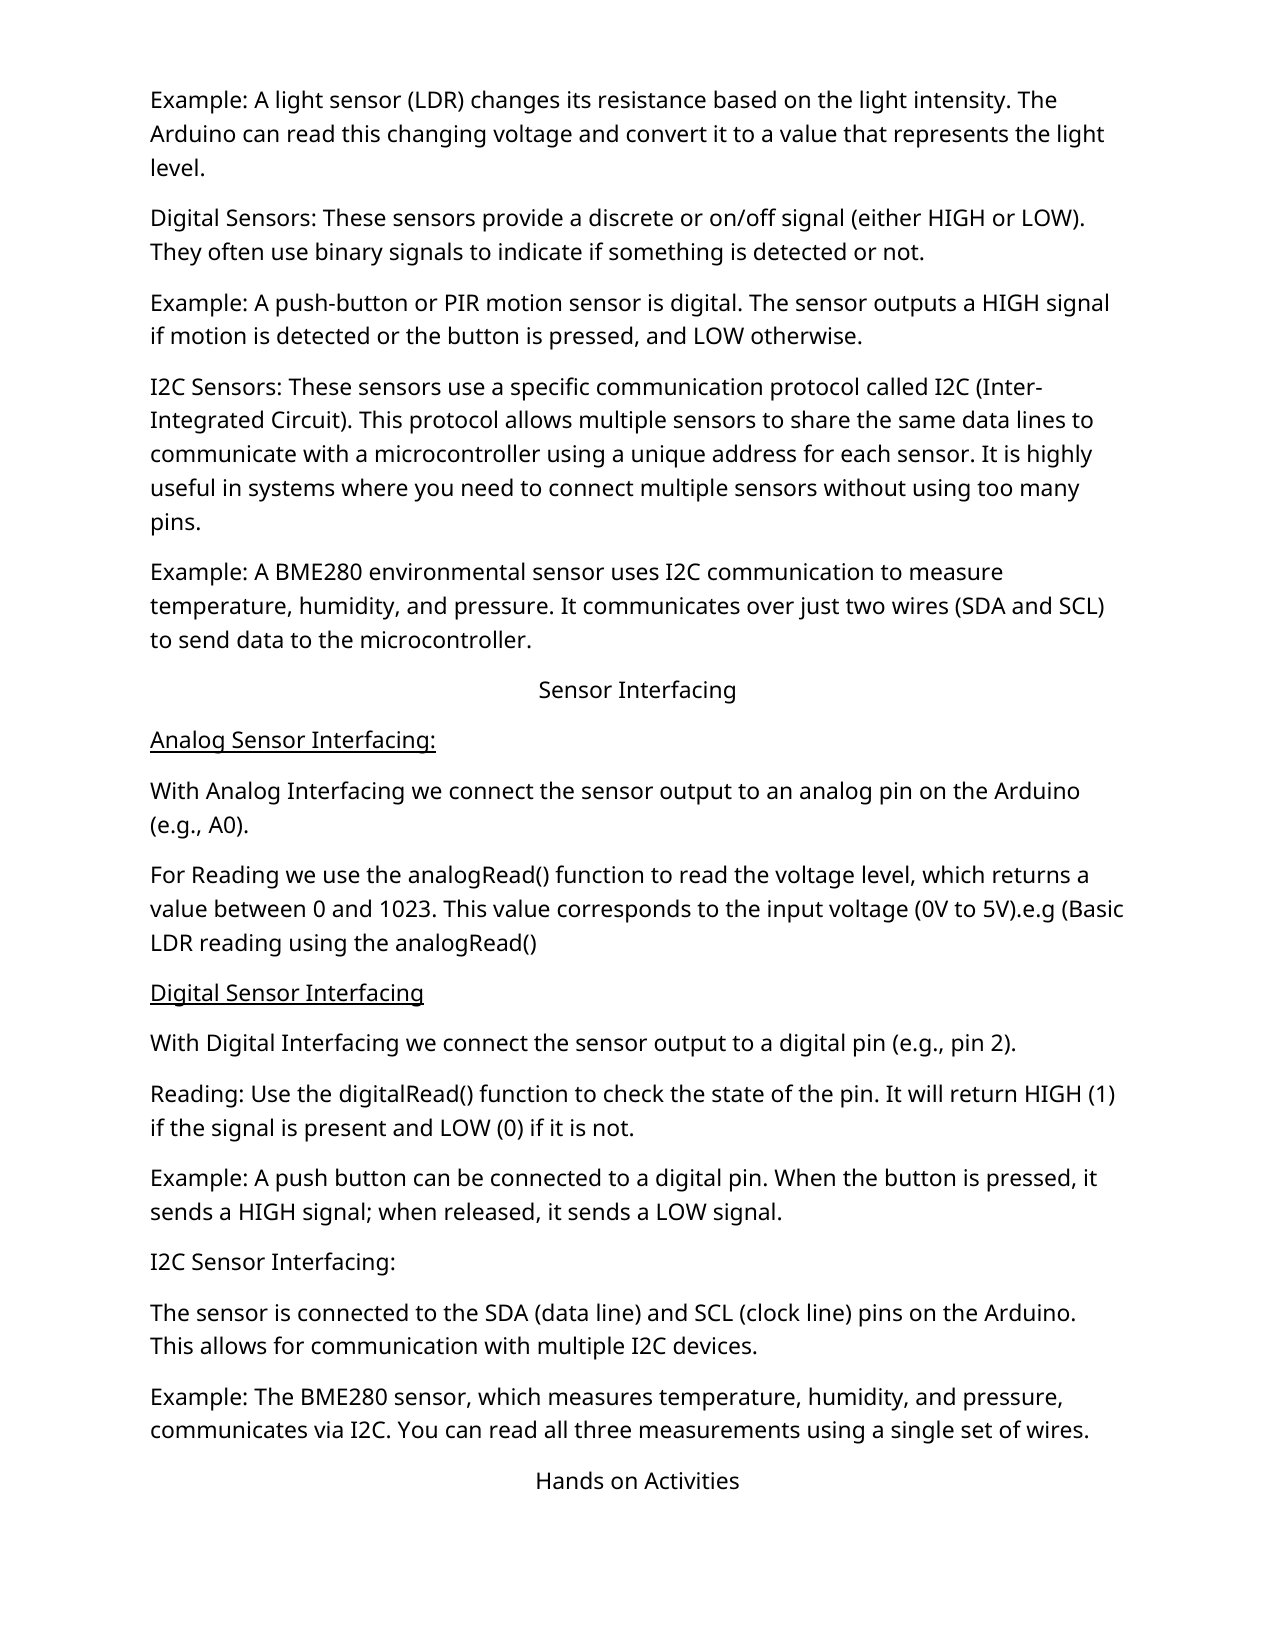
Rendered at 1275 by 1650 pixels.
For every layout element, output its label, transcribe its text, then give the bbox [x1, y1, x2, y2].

text With Analog Interfacing we connect the sensor output to an analog pin on the Arduino (e.g., A0). [150, 775, 1125, 840]
text For Reading we use the analogRead() function to read the voltage level, which returns a value between 0 and 1023. This value corresponds to the input voltage (0V to 5V).e.g (Basic LDR reading using the analogRead() [150, 859, 1125, 958]
text Hands on Activities [150, 1465, 1125, 1496]
text Digital Sensors: These sensors provide a discrete or on/off signal (either HIGH or LOW). They often use binary signals to indicate if something is detected or not. [150, 202, 1125, 267]
text Example: A push-button or PIR motion sensor is digital. The sensor outputs a HIGH signal if motion is detected or the button is pressed, and LOW otherwise. [150, 286, 1125, 351]
text Digital Sensor Interfacing [150, 977, 1125, 1008]
text I2C Sensor Interfacing: [150, 1246, 1125, 1277]
text Example: A BME280 environmental sensor uses I2C communication to measure temperature, humidity, and pressure. It communicates over just two wires (SDA and SCL) to send data to the microcontroller. [150, 556, 1125, 655]
text Sensor Interfacing [150, 674, 1125, 705]
text Example: The BME280 sensor, which measures temperature, humidity, and pressure, communicates via I2C. You can read all three measurements using a single set of wires. [150, 1381, 1125, 1446]
text With Digital Interfacing we connect the sensor output to a digital pin (e.g., pin 2). [150, 1027, 1125, 1058]
text Example: A light sensor (LDR) changes its resistance based on the light intensity. The Arduino can read this changing voltage and convert it to a value that represents the light level. [150, 84, 1125, 183]
text The sensor is connected to the SDA (data line) and SCL (clock line) pins on the Arduino. This allows for communication with multiple I2C devices. [150, 1296, 1125, 1361]
text Analog Sensor Interfacing: [150, 724, 1125, 756]
text Example: A push button can be connected to a digital pin. When the button is pressed, it sends a HIGH signal; when released, it sends a LOW signal. [150, 1162, 1125, 1227]
text Reading: Use the digitalRead() function to check the state of the pin. It will return HIGH (1) if the signal is present and LOW (0) if it is not. [150, 1078, 1125, 1143]
text I2C Sensors: These sensors use a specific communication protocol called I2C (Inter-Integrated Circuit). This protocol allows multiple sensors to share the same data lines to communicate with a microcontroller using a unique address for each sensor. It is highly useful in systems where you need to connect multiple sensors without using too many pins. [150, 371, 1125, 537]
